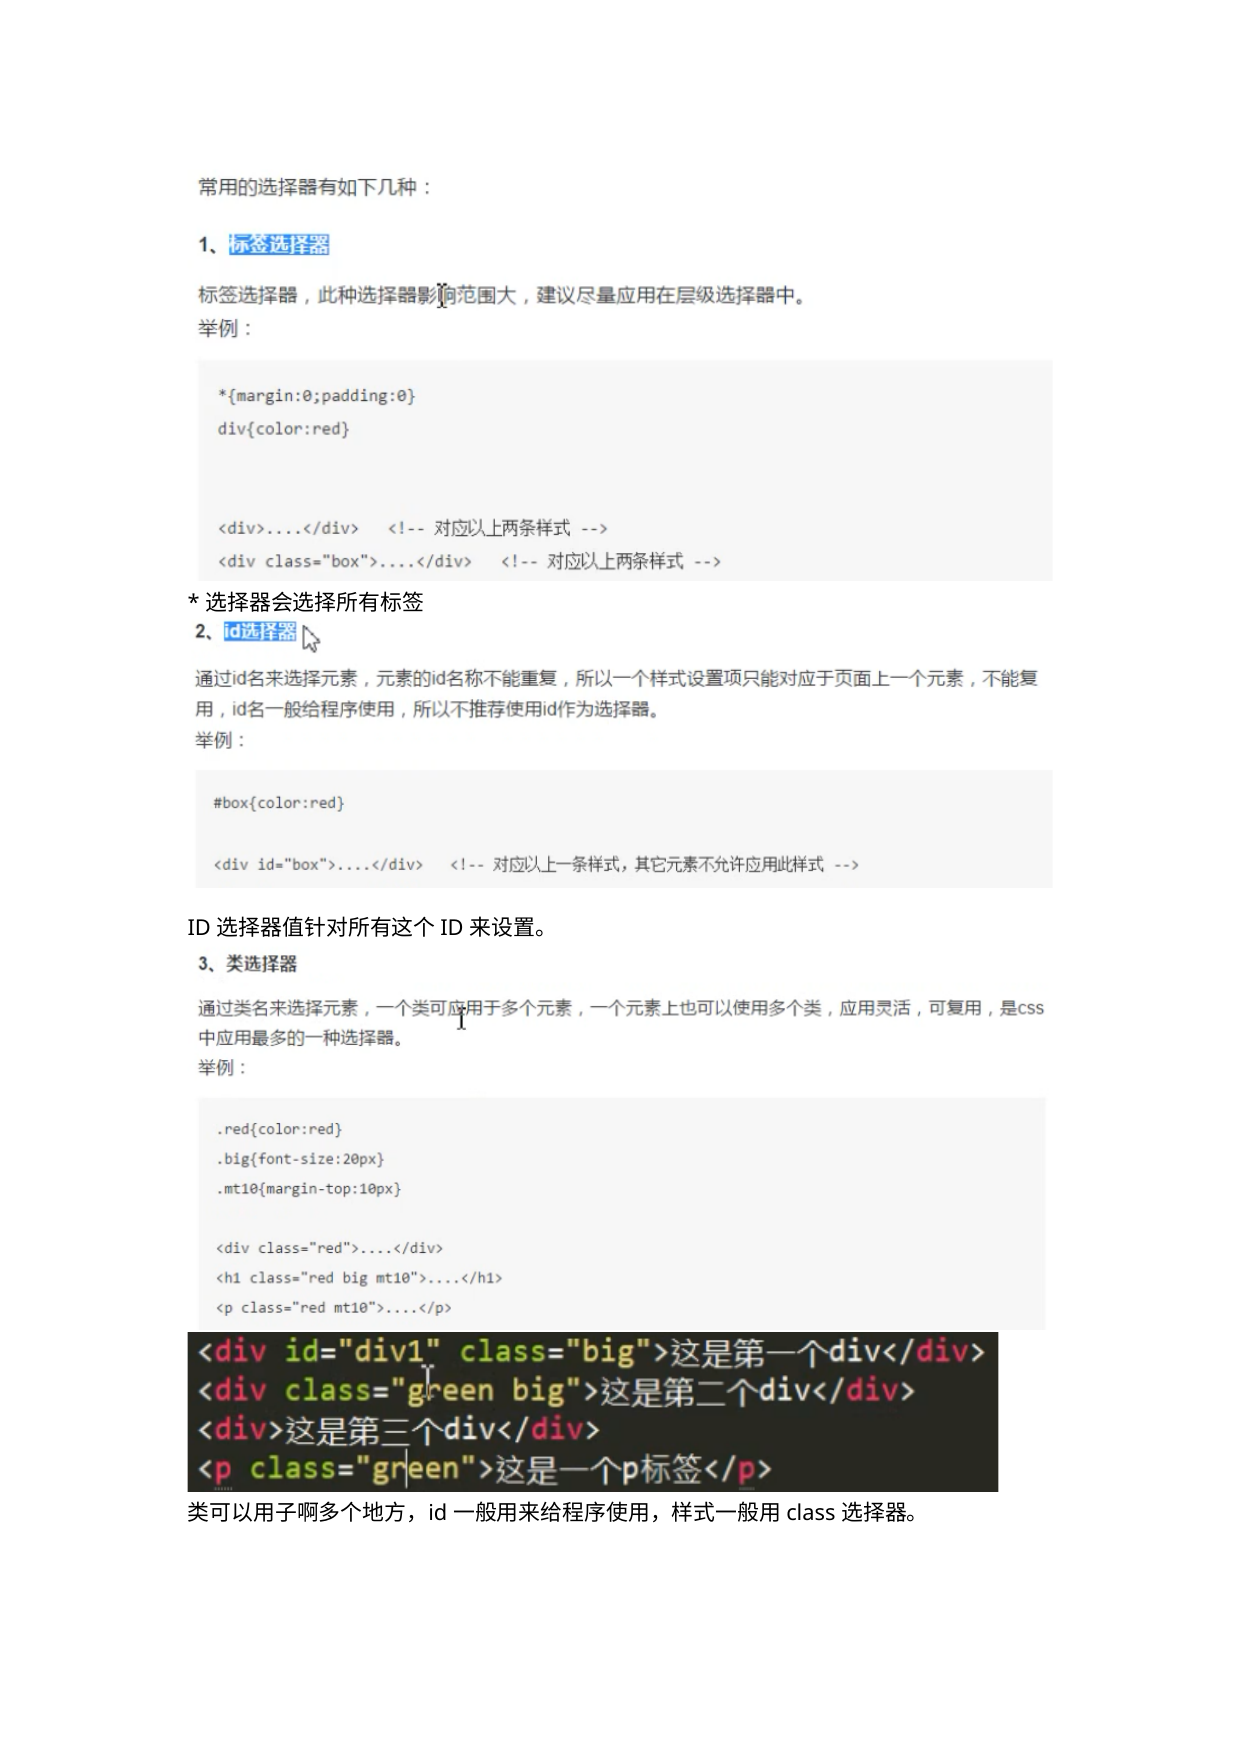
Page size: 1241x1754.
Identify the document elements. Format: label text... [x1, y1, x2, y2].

picture [187, 617, 1053, 888]
picture [187, 1332, 999, 1492]
text ID 选择器值针对所有这个 ID 来设置。 [187, 909, 1053, 942]
text 类可以用子啊多个地方，id 一般用来给程序使用，样式一般用 class 选择器。 [187, 1494, 1053, 1527]
picture [187, 162, 1053, 581]
picture [187, 942, 1053, 1330]
text * 选择器会选择所有标签 [187, 584, 1053, 617]
